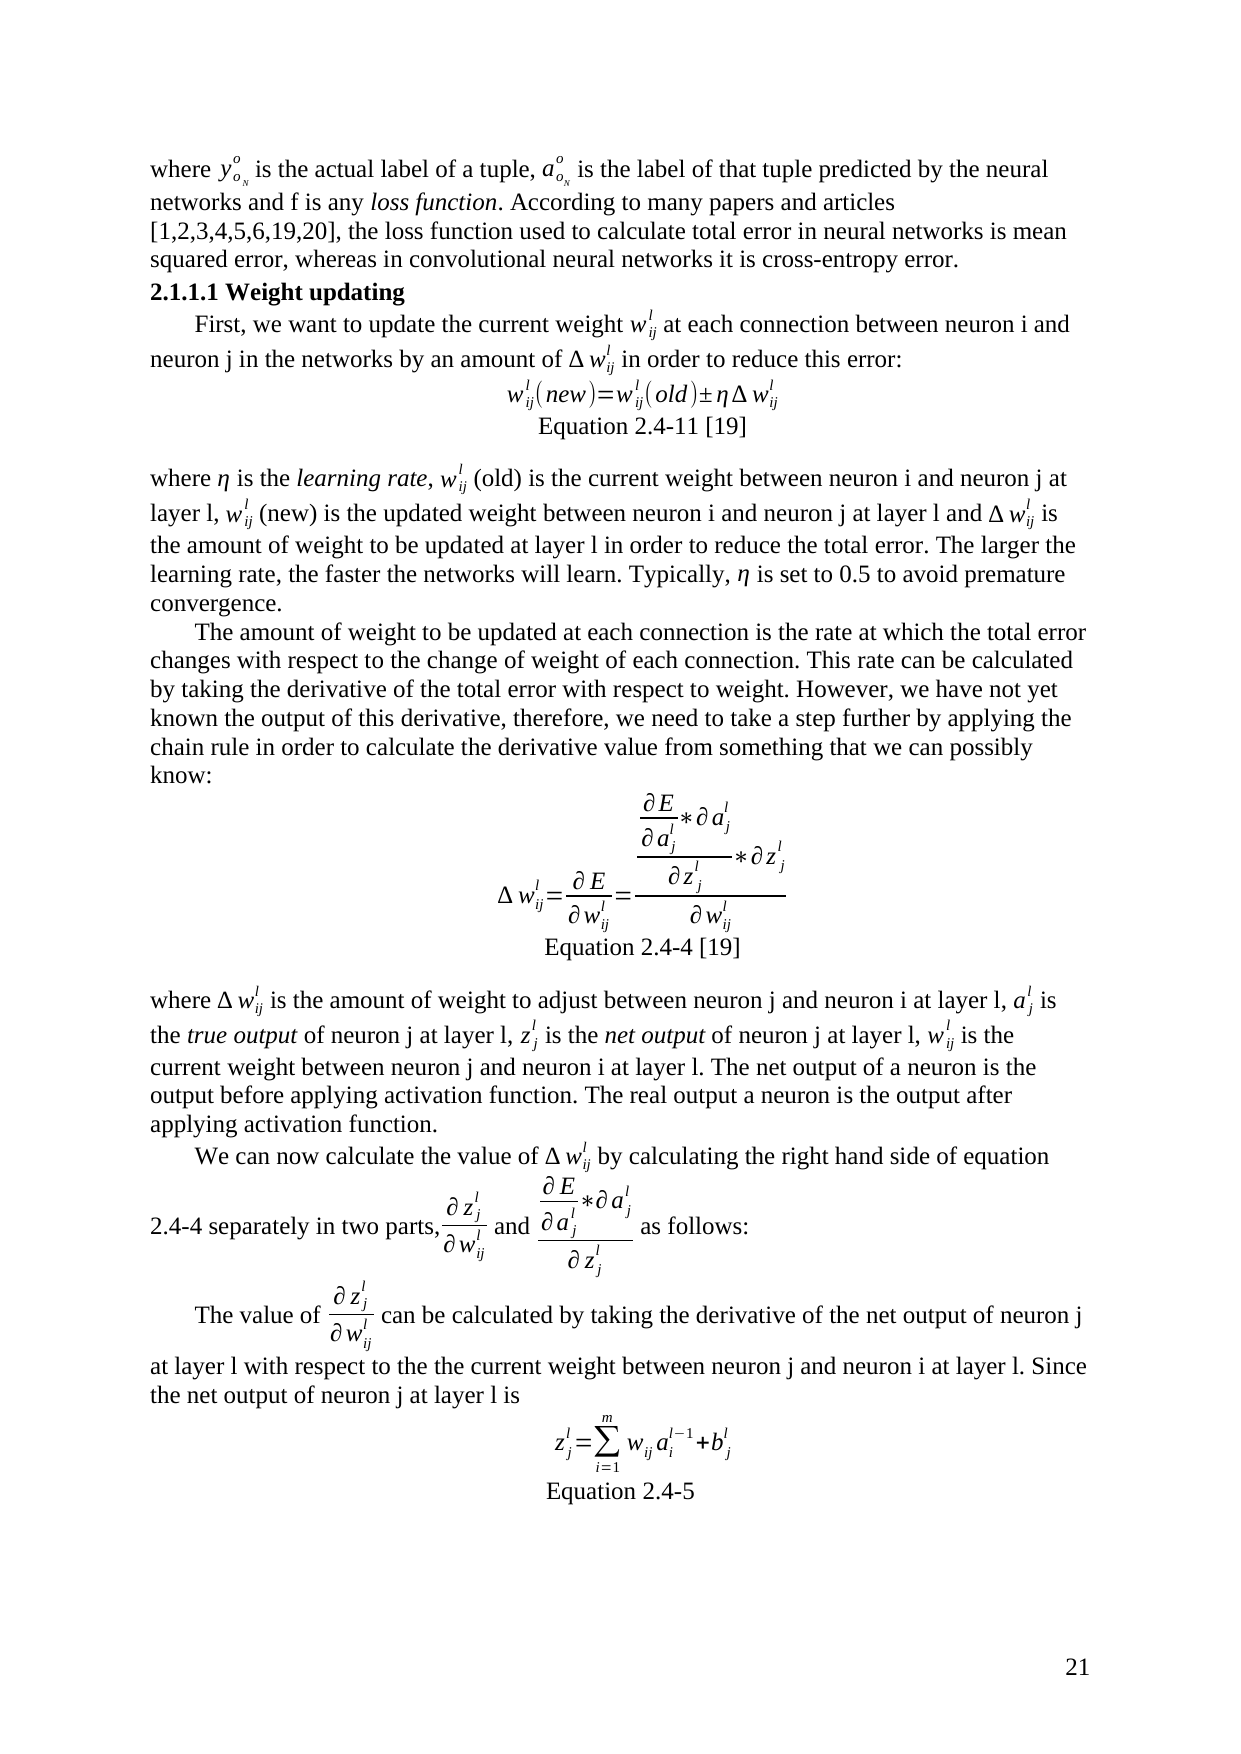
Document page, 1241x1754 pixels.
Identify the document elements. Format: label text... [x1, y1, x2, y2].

text where is the amount of weight to adjust between neuron j and neuron i at layer l, is the true output of neuron j at layer l, is the net output of neuron j at layer l, is the current weight between neuron j and neuron i at layer l. The net output of a neuron is the output before applying activation function. The real output a neuron is the output after applying activation function. [150, 982, 1090, 1138]
text where is the learning rate, (old) is the current weight between neuron i and neuron j at layer l, (new) is the updated weight between neuron i and neuron j at layer l and is the amount of weight to be updated at layer l in order to reduce the total error. The larger the learning rate, the faster the networks will learn. Typically, is set to 0.5 to avoid premature convergence. [150, 461, 1090, 617]
text We can now calculate the value of by calculating the right hand side of equation 2.4-4 separately in two parts, and as follows: [150, 1138, 1090, 1278]
subtitle Weight updating [150, 277, 1090, 306]
text Equation 2.4-4 [19] [150, 932, 1090, 961]
text where is the actual label of a tuple, is the label of that tuple predicted by the neural networks and f is any loss function. According to many papers and articles [1,2,3,4,5,6,19,20], the loss function used to calculate total error in neural networks is mean squared error, whereas in convolutional neural networks it is cross-entropy error. [150, 150, 1090, 273]
text First, we want to update the current weight at each connection between neuron i and neuron j in the networks by an amount of in order to reduce this error: [150, 306, 1090, 376]
text Equation 2.4-5 [150, 1476, 1090, 1505]
text The value of can be calculated by taking the derivative of the net output of neuron j at layer l with respect to the the current weight between neuron j and neuron i at layer l. Since the net output of neuron j at layer l is [150, 1278, 1090, 1409]
text The amount of weight to be updated at each connection is the rate at which the total error changes with respect to the change of weight of each connection. This rate can be calculated by taking the derivative of the total error with respect to weight. However, we have not yet known the output of this derivative, therefore, we need to take a step further by applying the chain rule in order to calculate the derivative value from something that we can possibly know: [150, 617, 1090, 789]
